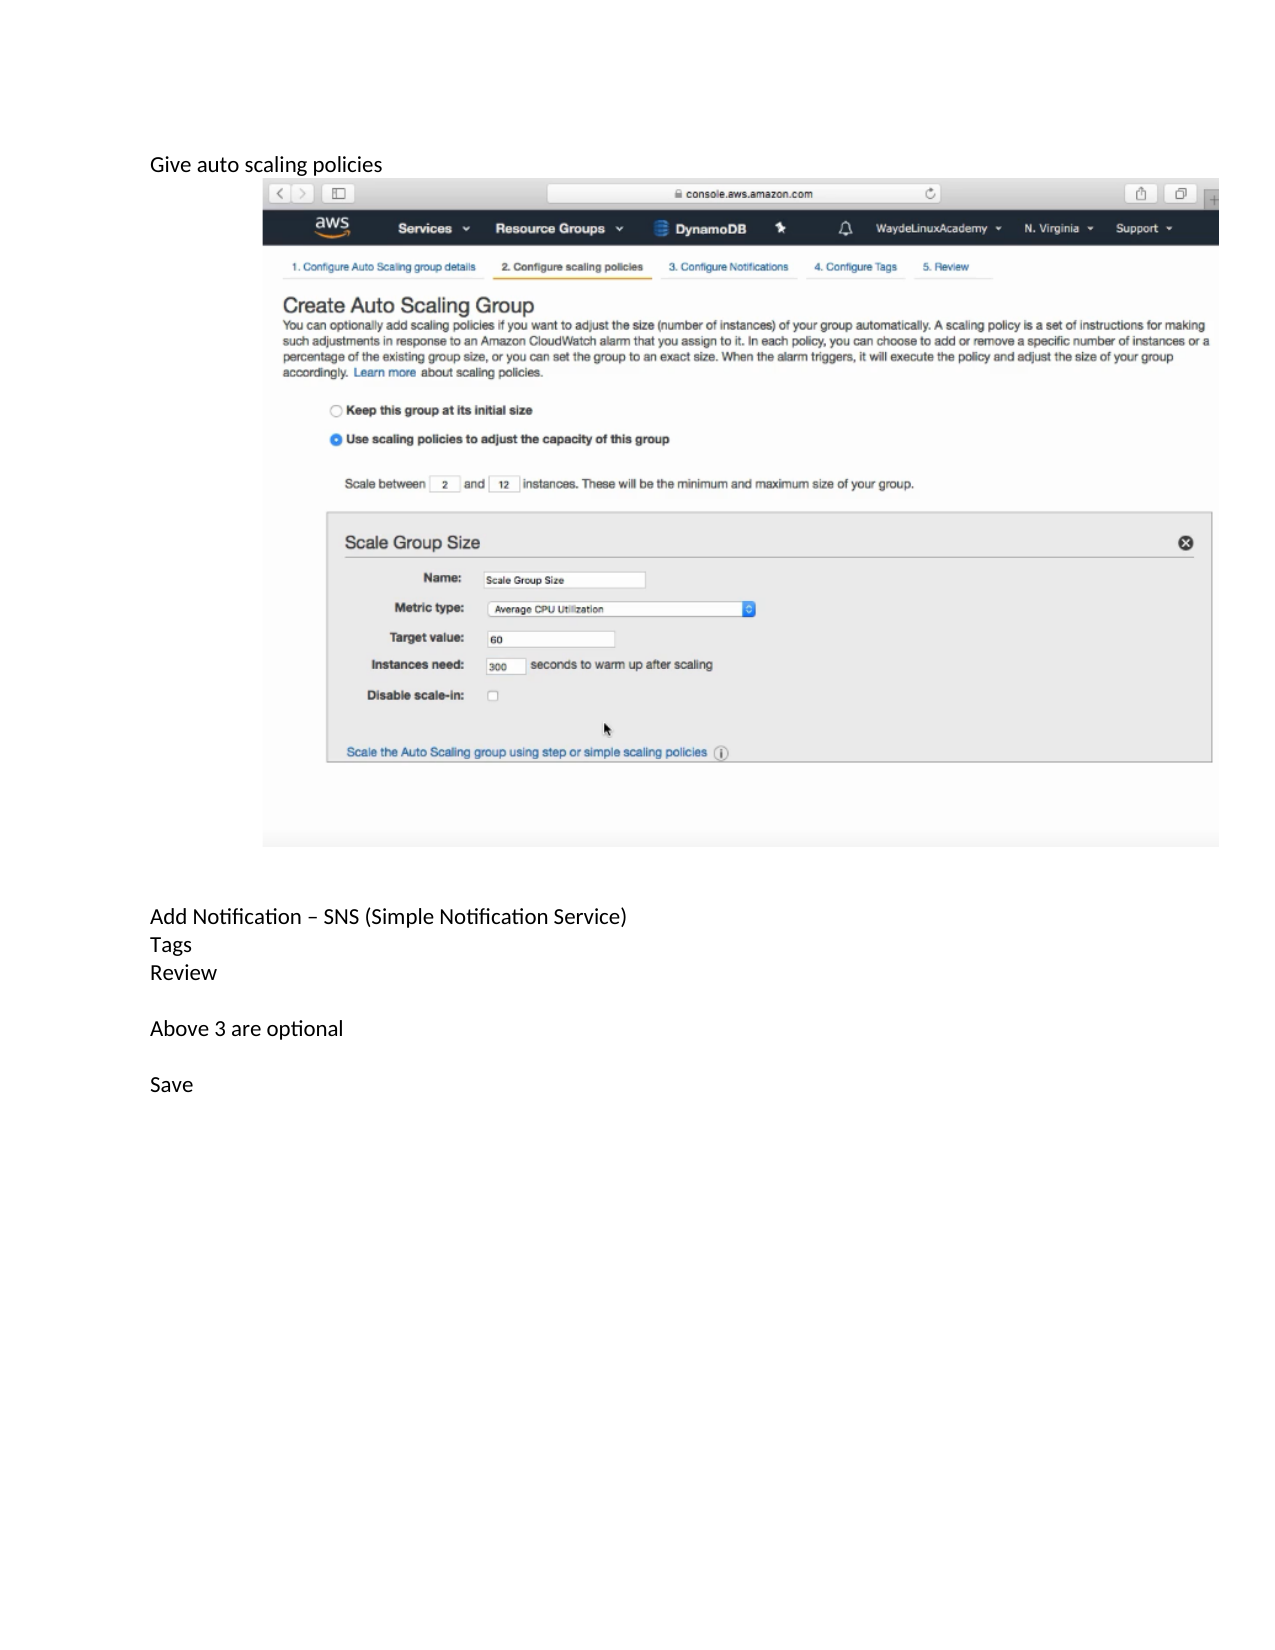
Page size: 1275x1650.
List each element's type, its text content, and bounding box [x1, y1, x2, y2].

text Review [150, 958, 1125, 986]
picture [262, 178, 1219, 847]
text Tags [150, 930, 1125, 958]
text Above 3 are optional [150, 1014, 1125, 1042]
text Save [150, 1070, 1125, 1098]
text Give auto scaling policies [150, 150, 1125, 178]
text Add Notification – SNS (Simple Notification Service) [150, 902, 1125, 930]
